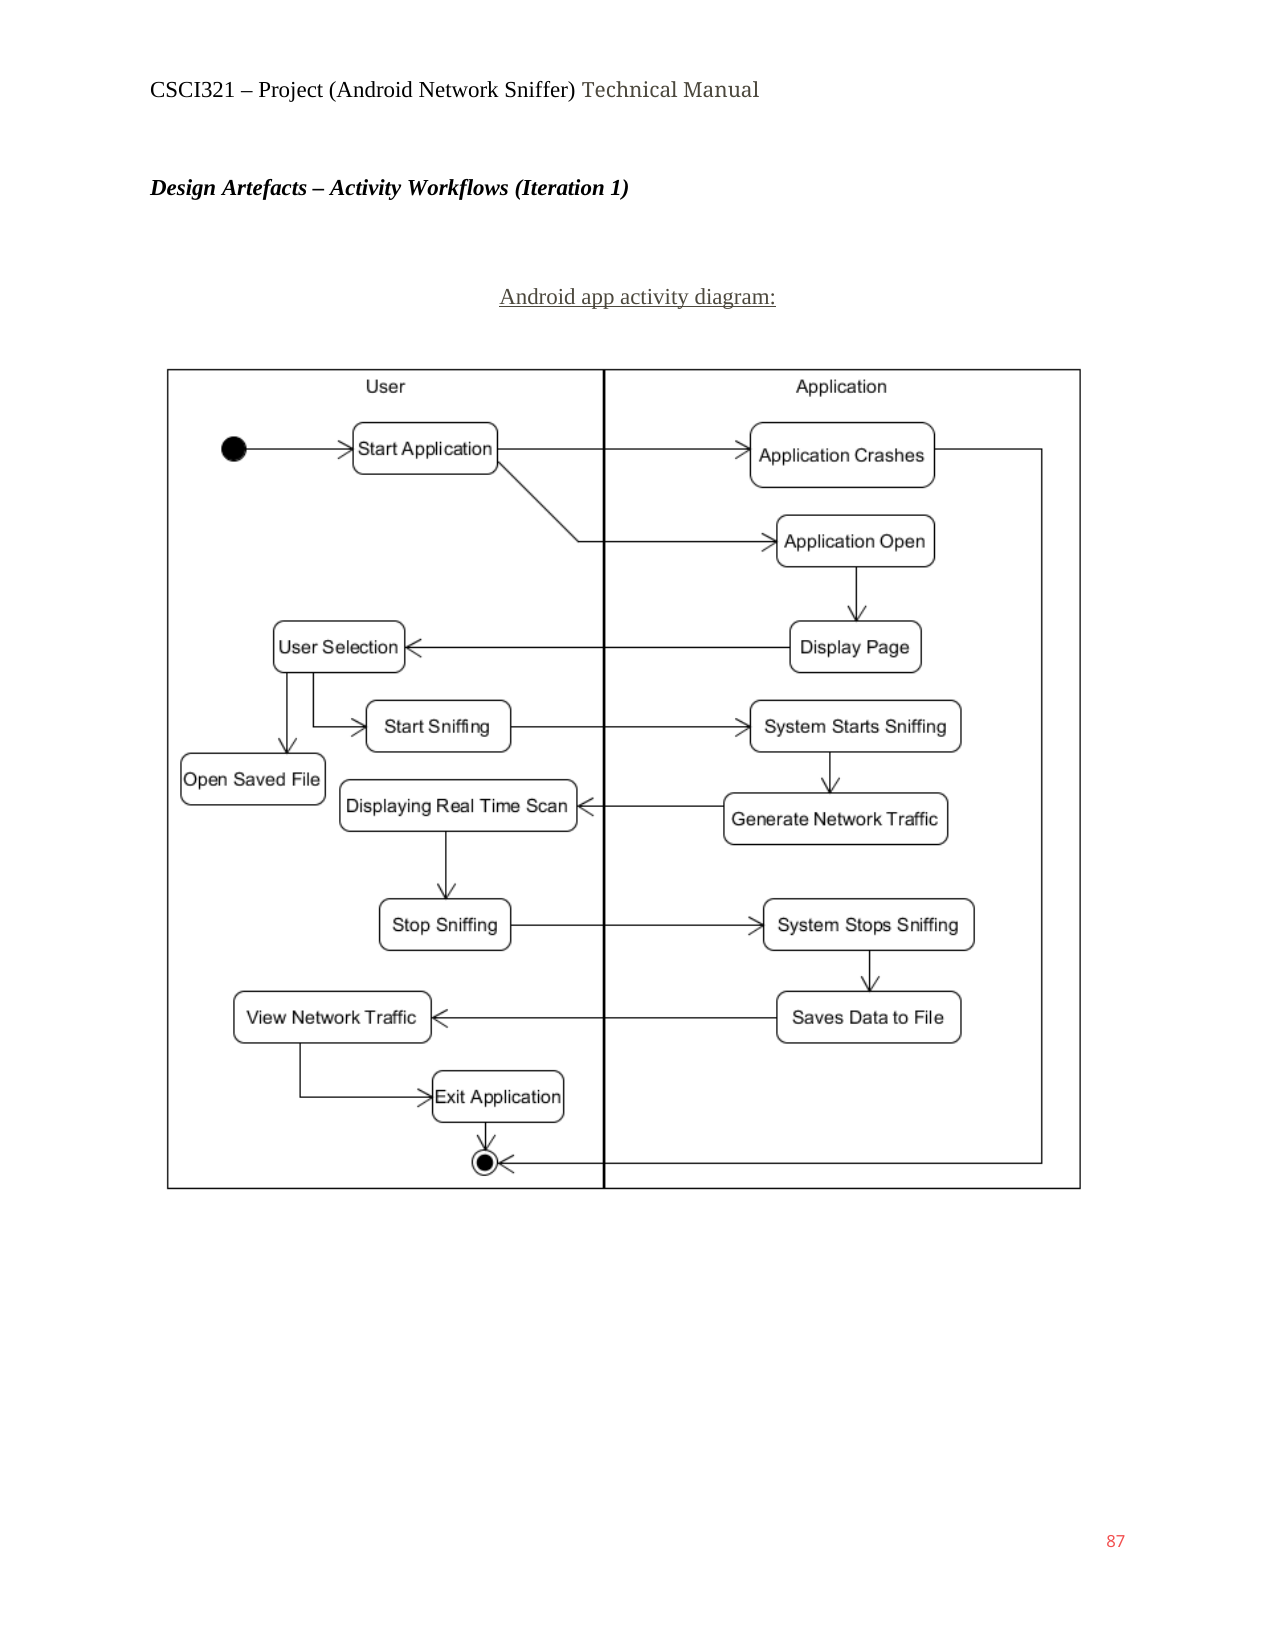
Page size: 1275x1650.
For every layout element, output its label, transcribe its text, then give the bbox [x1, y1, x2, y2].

picture [150, 348, 1125, 1221]
text Android app activity diagram: [150, 283, 1125, 309]
text Design Artefacts – Activity Workflows (Iteration 1) [150, 174, 1125, 201]
